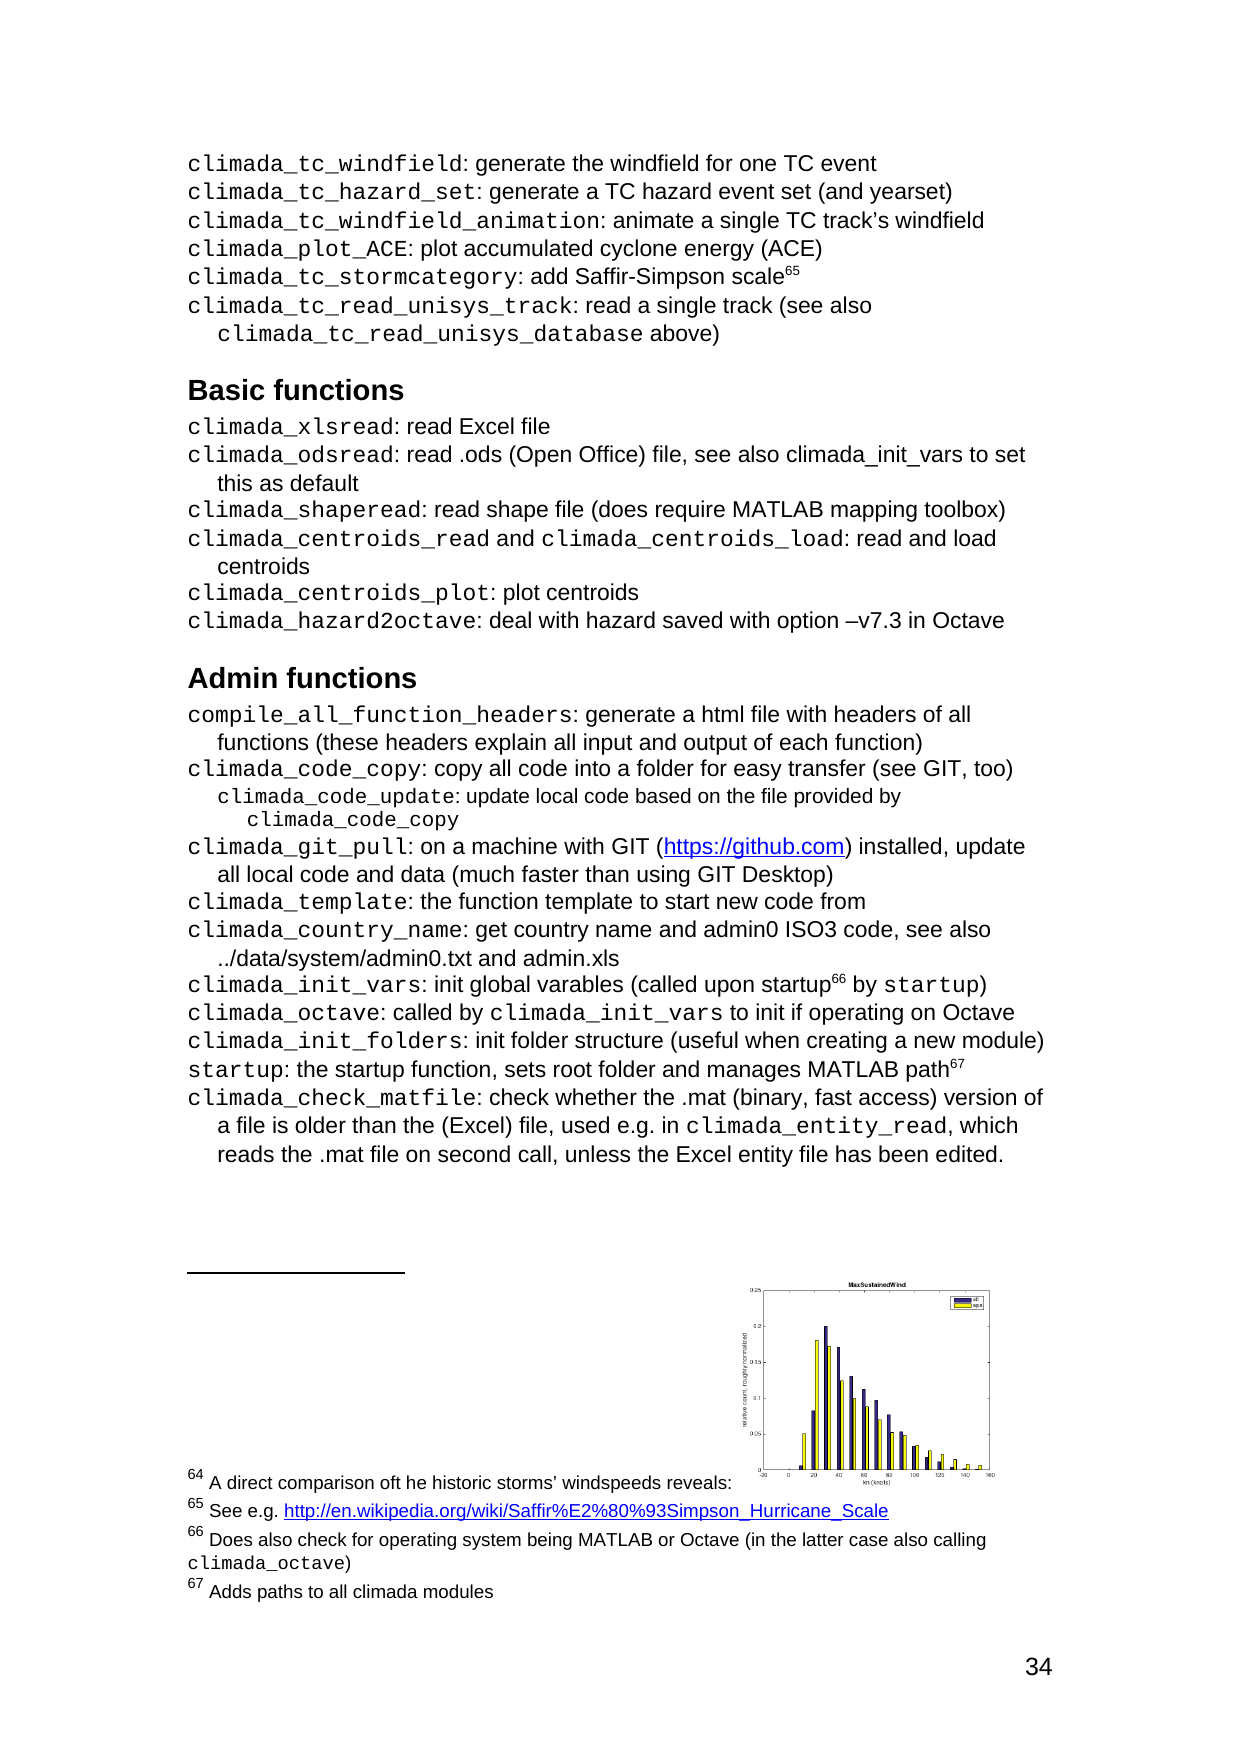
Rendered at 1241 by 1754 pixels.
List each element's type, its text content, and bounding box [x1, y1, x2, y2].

text climada_tc_hazard_set: generate a TC hazard event set (and yearset) [187, 178, 1053, 207]
text startup: the startup function, sets root folder and manages MATLAB path [187, 1056, 1053, 1084]
text climada_hazard2octave: deal with hazard saved with option –v7.3 in Octave [187, 607, 1053, 636]
text climada_template: the function template to start new code from [187, 888, 1053, 916]
text climada_odsread: read .ods (Open Office) file, see also climada_init_vars to set this as default [187, 441, 1053, 496]
text climada_centroids_read and climada_centroids_load: read and load centroids [187, 524, 1053, 579]
text climada_octave: called by climada_init_vars to init if operating on Octave [187, 999, 1053, 1027]
text climada_check_matfile: check whether the .mat (binary, fast access) version of a file is older than the (Excel) file, used e.g. in climada_entity_read, which reads the .mat file on second call, unless the Excel entity file has been edited. [187, 1084, 1053, 1167]
text climada_plot_ACE: plot accumulated cyclone energy (ACE) [187, 235, 1053, 263]
text climada_shaperead: read shape file (does require MATLAB mapping toolbox) [187, 496, 1053, 524]
text climada_centroids_plot: plot centroids [187, 579, 1053, 607]
text climada_tc_windfield: generate the windfield for one TC event [187, 150, 1053, 178]
subtitle Admin functions [187, 661, 1053, 694]
text climada_code_copy: copy all code into a folder for easy transfer (see GIT, too) [187, 755, 1053, 784]
text climada_init_vars: init global varables (called upon startup by startup) [187, 971, 1053, 999]
text climada_init_folders: init folder structure (useful when creating a new module) [187, 1027, 1053, 1056]
text compile_all_function_headers: generate a html file with headers of all functions (these headers explain all input and output of each function) [187, 701, 1053, 755]
picture [737, 1279, 1000, 1490]
text climada_tc_windfield_animation: animate a single TC track’s windfield [187, 207, 1053, 235]
text climada_code_update: update local code based on the file provided by climada_code_copy [217, 784, 1053, 833]
subtitle Basic functions [187, 373, 1053, 407]
text climada_country_name: get country name and admin0 ISO3 code, see also ../data/system/admin0.txt and admin.xls [187, 916, 1053, 971]
text climada_tc_read_unisys_track: read a single track (see also climada_tc_read_unisys_database above) [187, 292, 1053, 348]
text climada_git_pull: on a machine with GIT (https://github.com) installed, update all local code and data (much faster than using GIT Desktop) [187, 833, 1053, 888]
text climada_xlsread: read Excel file [187, 413, 1053, 441]
text climada_tc_stormcategory: add Saffir-Simpson scale [187, 263, 1053, 292]
